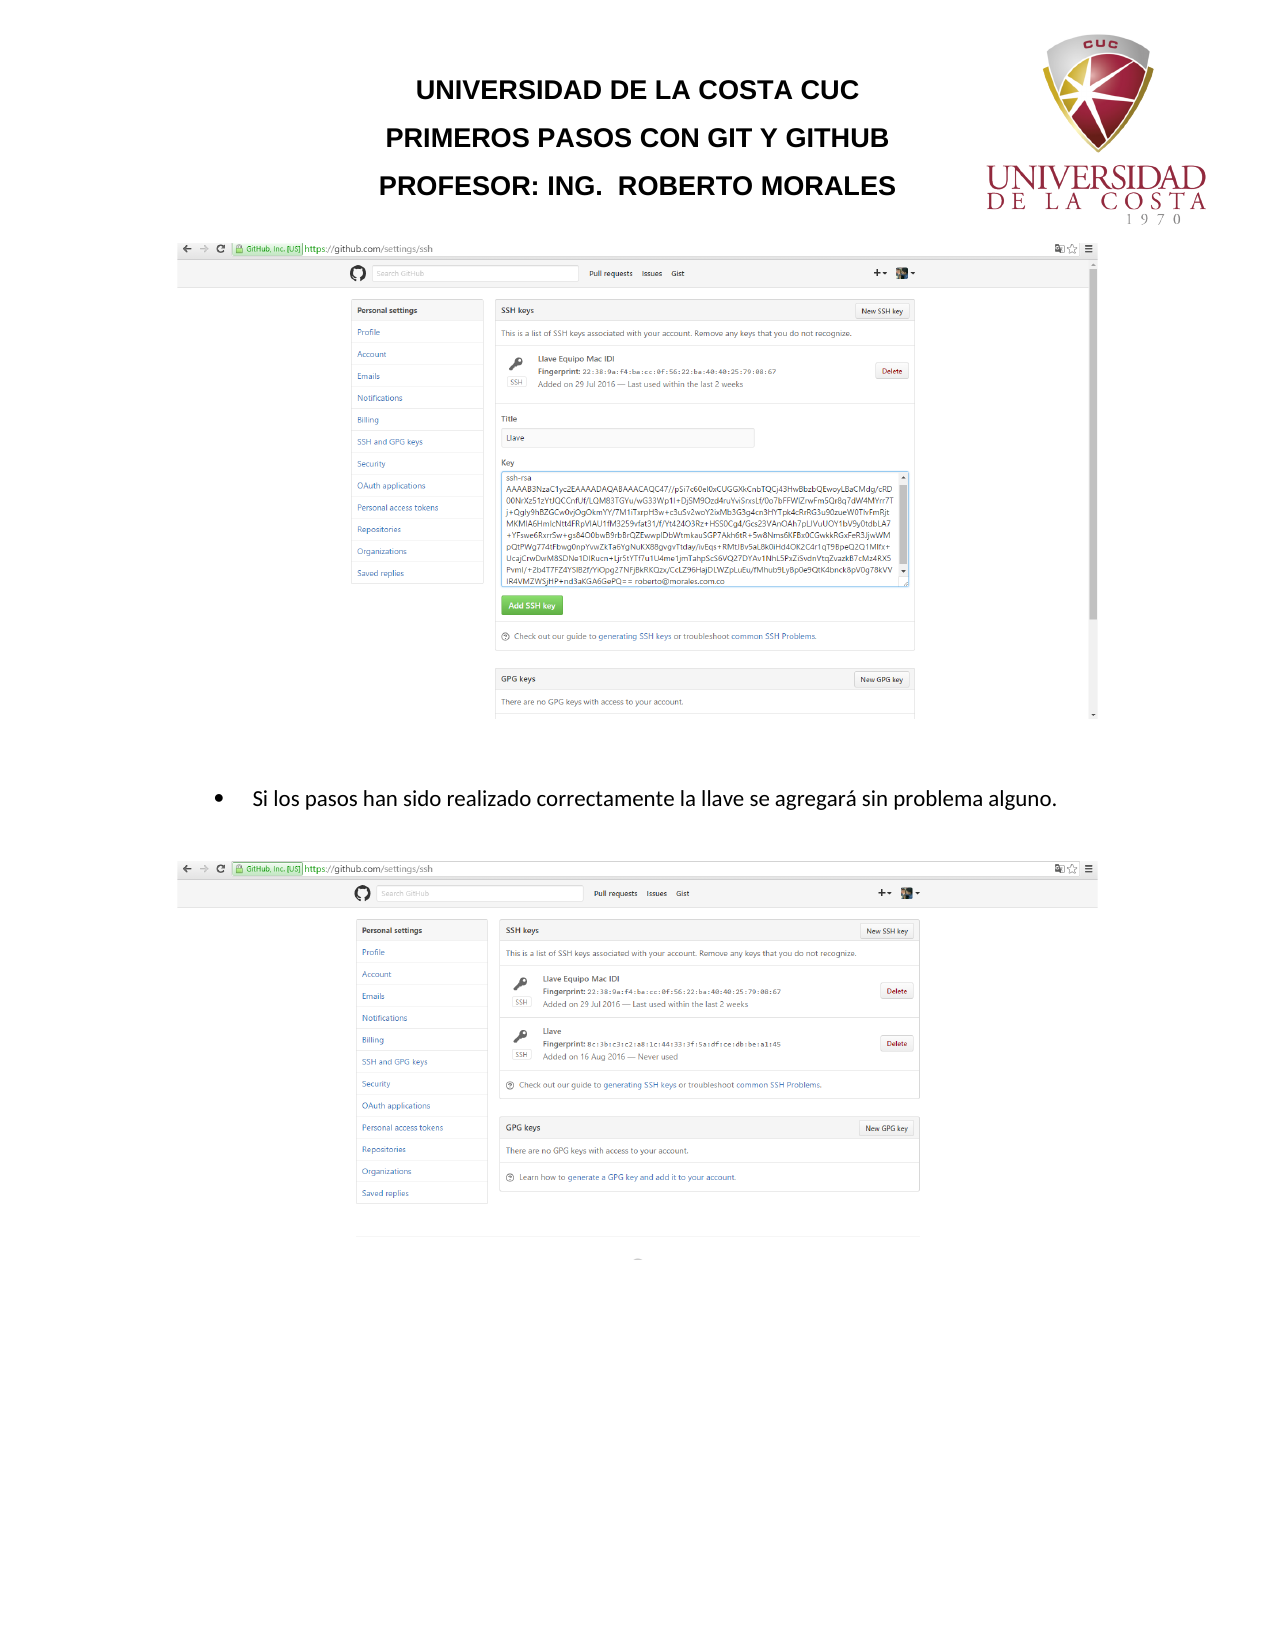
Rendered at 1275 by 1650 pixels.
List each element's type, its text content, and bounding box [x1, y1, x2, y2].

picture [177, 243, 1098, 719]
picture [983, 16, 1209, 242]
list Si los pasos han sido realizado correctamente la llave se agregará sin problema alguno. [215, 784, 1098, 812]
picture [177, 861, 1098, 1260]
